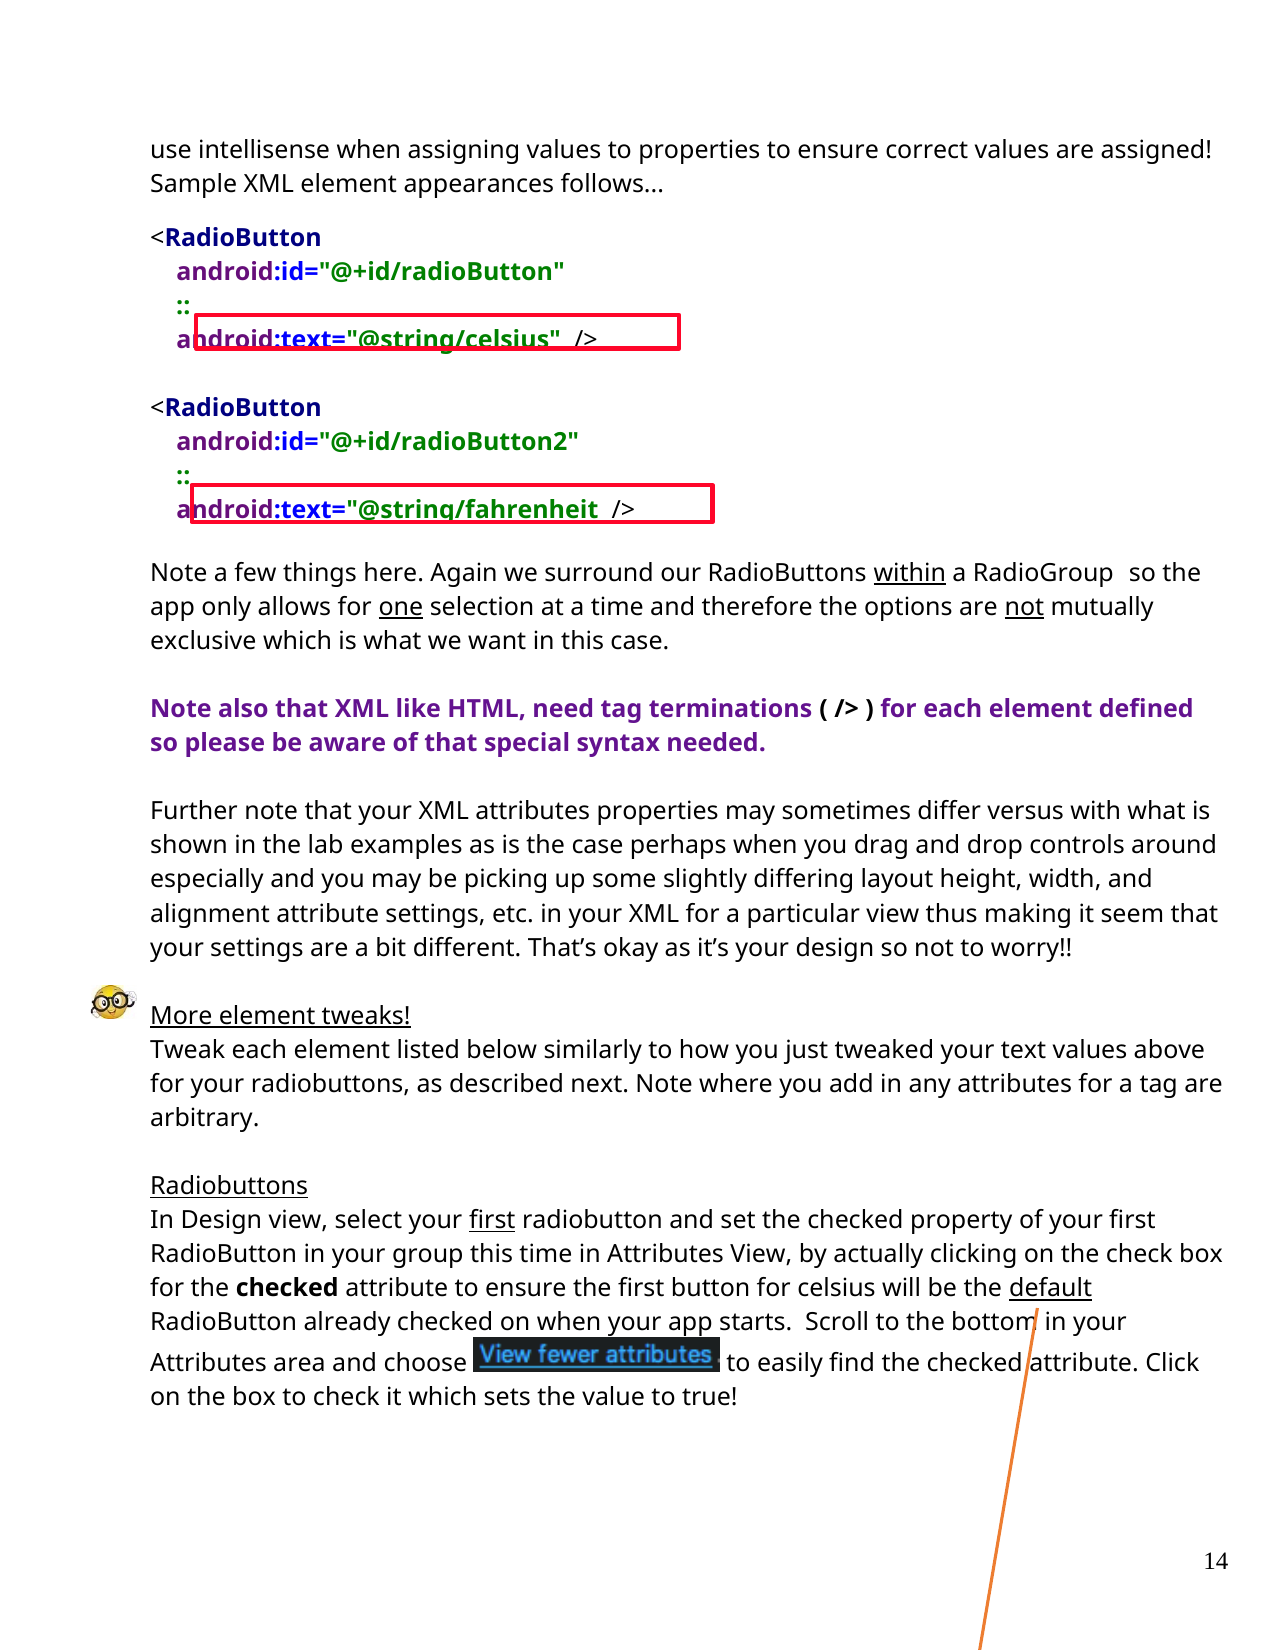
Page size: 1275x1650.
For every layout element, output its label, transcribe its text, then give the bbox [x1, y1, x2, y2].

text In Design view, select your first radiobutton and set the checked property of your first RadioButton in your group this time in Attributes View, by actually clicking on the check box for the checked attribute to ensure the first button for celsius will be the default RadioButton already checked on when your app starts. Scroll to the bottom in your Attributes area and choose to easily find the checked attribute. Click on the box to check it which sets the value to true! [150, 1202, 1228, 1413]
text Tweak each element listed below similarly to how you just tweaked your text values above for your radiobuttons, as described next. Note where you add in any attributes for a tag are arbitrary. [150, 1031, 1228, 1134]
picture [473, 1337, 720, 1372]
text Note a few things here. Again we surround our RadioButtons within a RadioGroup so the app only allows for one selection at a time and therefore the options are not mutually exclusive which is what we want in this case. [150, 554, 1228, 657]
text More element tweaks! [150, 997, 1228, 1031]
text Further note that your XML attributes properties may sometimes differ versus with what is shown in the lab examples as is the case perhaps when you drag and drop controls around especially and you may be picking up some slightly differing layout height, width, and alignment attribute settings, etc. in your XML for a particular view thus making it seem that your settings are a bit different. That’s okay as it’s your design so not to worry!! [150, 793, 1228, 963]
text Radiobuttons [150, 1168, 1228, 1202]
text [150, 131, 1228, 199]
text :: android:text="@string/celsius" /> <RadioButton [150, 287, 1228, 424]
text android:id="@+id/radioButton2" [150, 424, 1228, 458]
text <RadioButton [150, 219, 1228, 253]
text :: android:text="@string/fahrenheit /> [150, 458, 1228, 526]
text Note also that XML like HTML, need tag terminations ( /> ) for each element defined so please be aware of that special syntax needed. [150, 691, 1228, 759]
text android:id="@+id/radioButton" [150, 253, 1228, 287]
picture [90, 985, 137, 1019]
